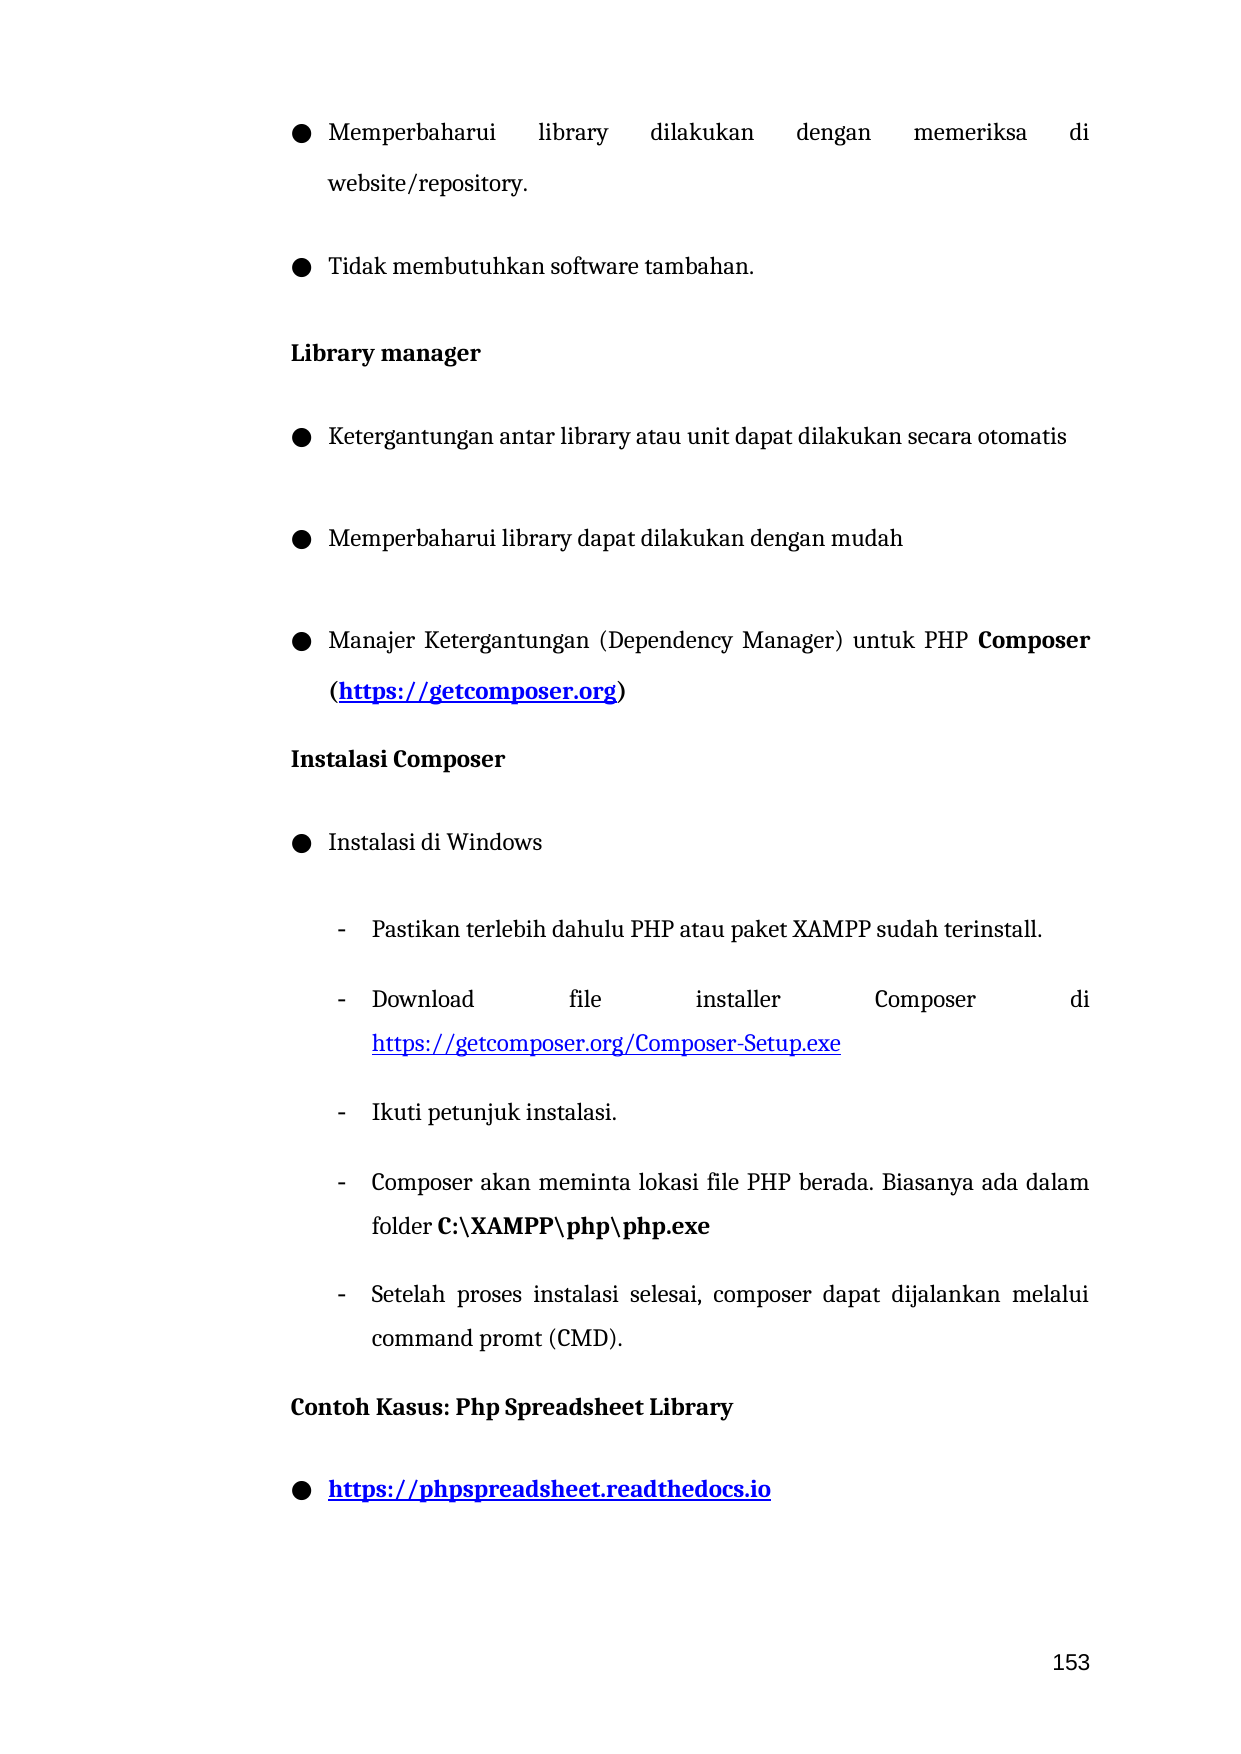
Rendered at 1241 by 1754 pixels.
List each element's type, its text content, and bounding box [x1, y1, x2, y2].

list Manajer Ketergantungan (Dependency Manager) untuk PHP Composer (https://getcomposer.org) [291, 611, 1090, 706]
text Library manager [291, 339, 1090, 368]
list Instalasi di Windows [291, 813, 1090, 864]
list Ikuti petunjuk instalasi. [334, 1097, 1090, 1127]
list Setelah proses instalasi selesai, composer dapat dijalankan melalui command promt (CMD). [334, 1280, 1090, 1353]
list Download file installer Composer di https://getcomposer.org/Composer-Setup.exe [334, 985, 1090, 1058]
list Composer akan meminta lokasi file PHP berada. Biasanya ada dalam folder C:\XAMPP\php\php.exe [334, 1167, 1090, 1241]
list Ketergantungan antar library atau unit dapat dilakukan secara otomatis [291, 407, 1090, 459]
list Memperbaharui library dilakukan dengan memeriksa di website/repository. [291, 104, 1090, 198]
list Pastikan terlebih dahulu PHP atau paket XAMPP sudah terinstall. [334, 915, 1090, 945]
list Memperbaharui library dapat dilakukan dengan mudah [291, 509, 1090, 561]
text Instalasi Composer [291, 745, 1090, 774]
list Tidak membutuhkan software tambahan. [291, 237, 1090, 289]
text Contoh Kasus: Php Spreadsheet Library [216, 1392, 1090, 1421]
list https://phpspreadsheet.readthedocs.io [291, 1461, 1090, 1512]
